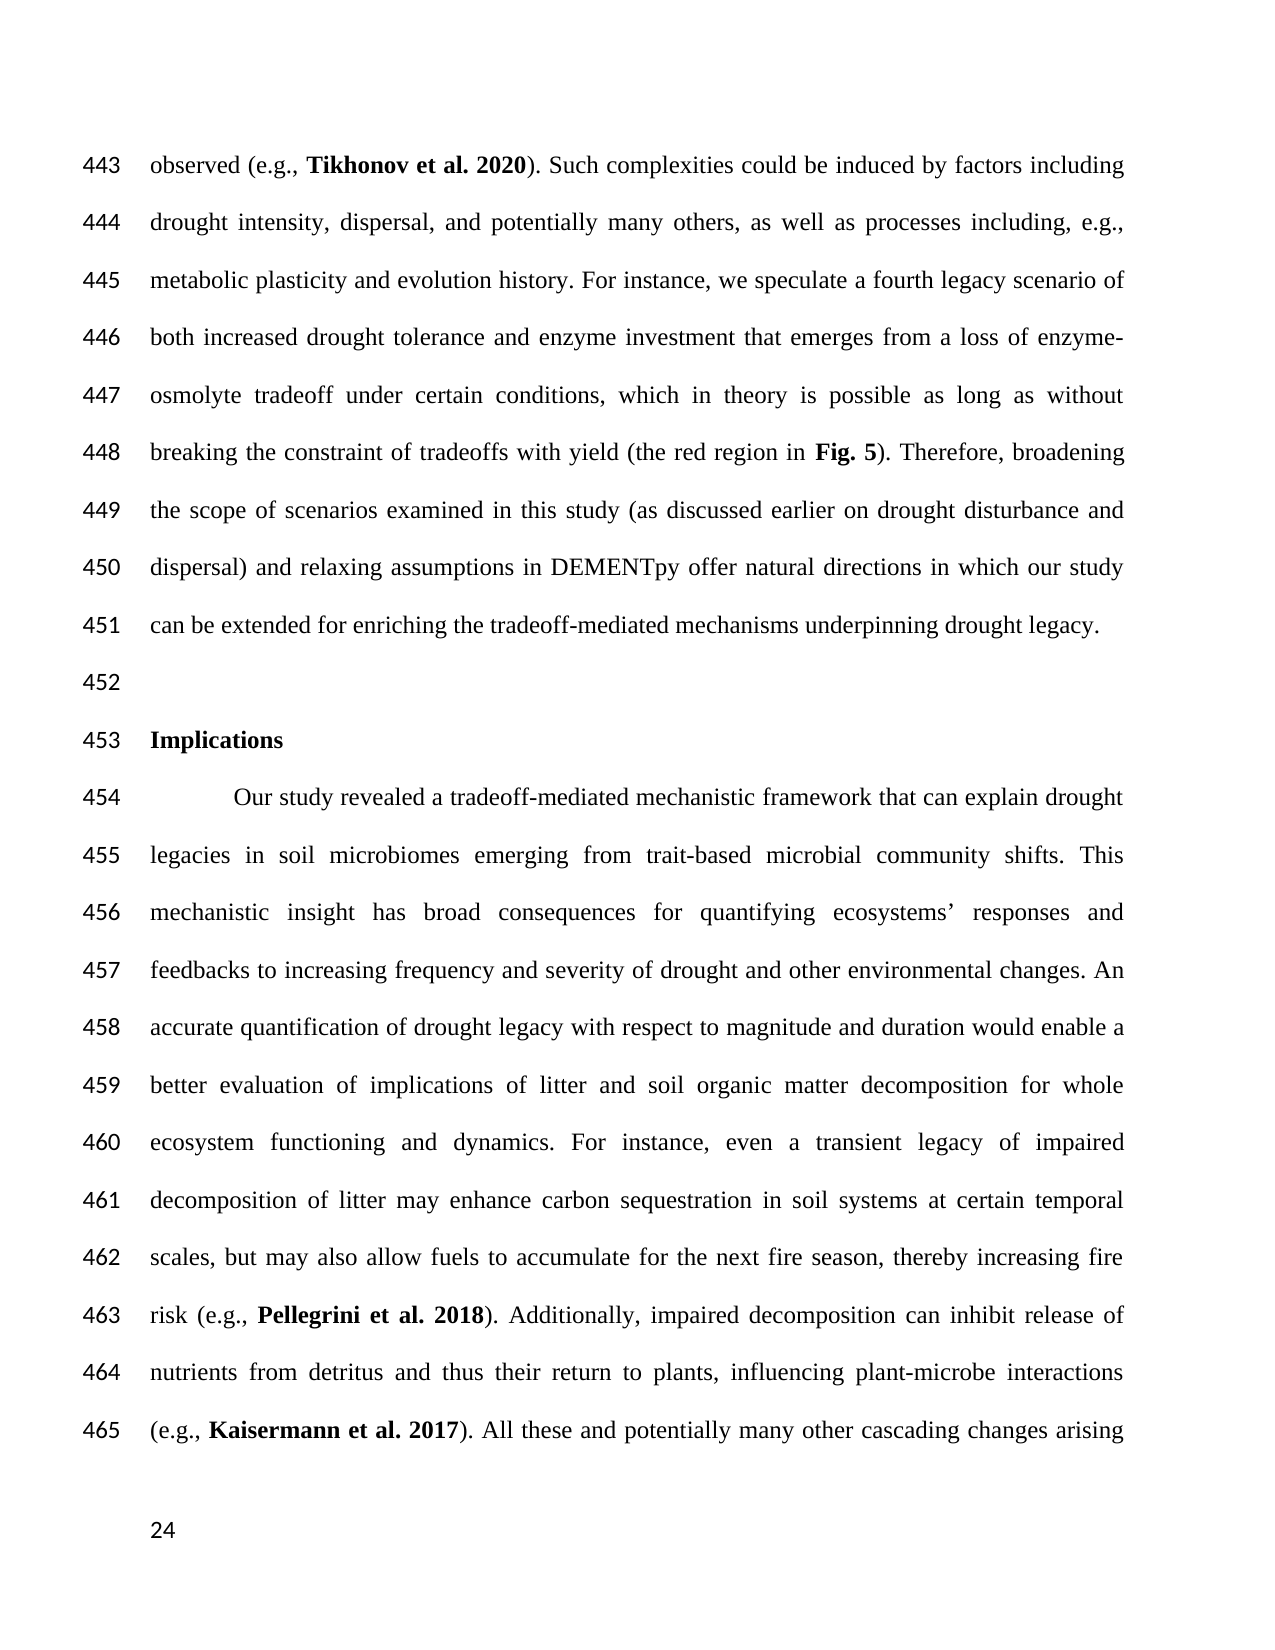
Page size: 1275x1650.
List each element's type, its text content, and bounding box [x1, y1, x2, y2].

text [150, 150, 1125, 639]
text Implications [150, 725, 1125, 754]
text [150, 782, 1125, 1444]
